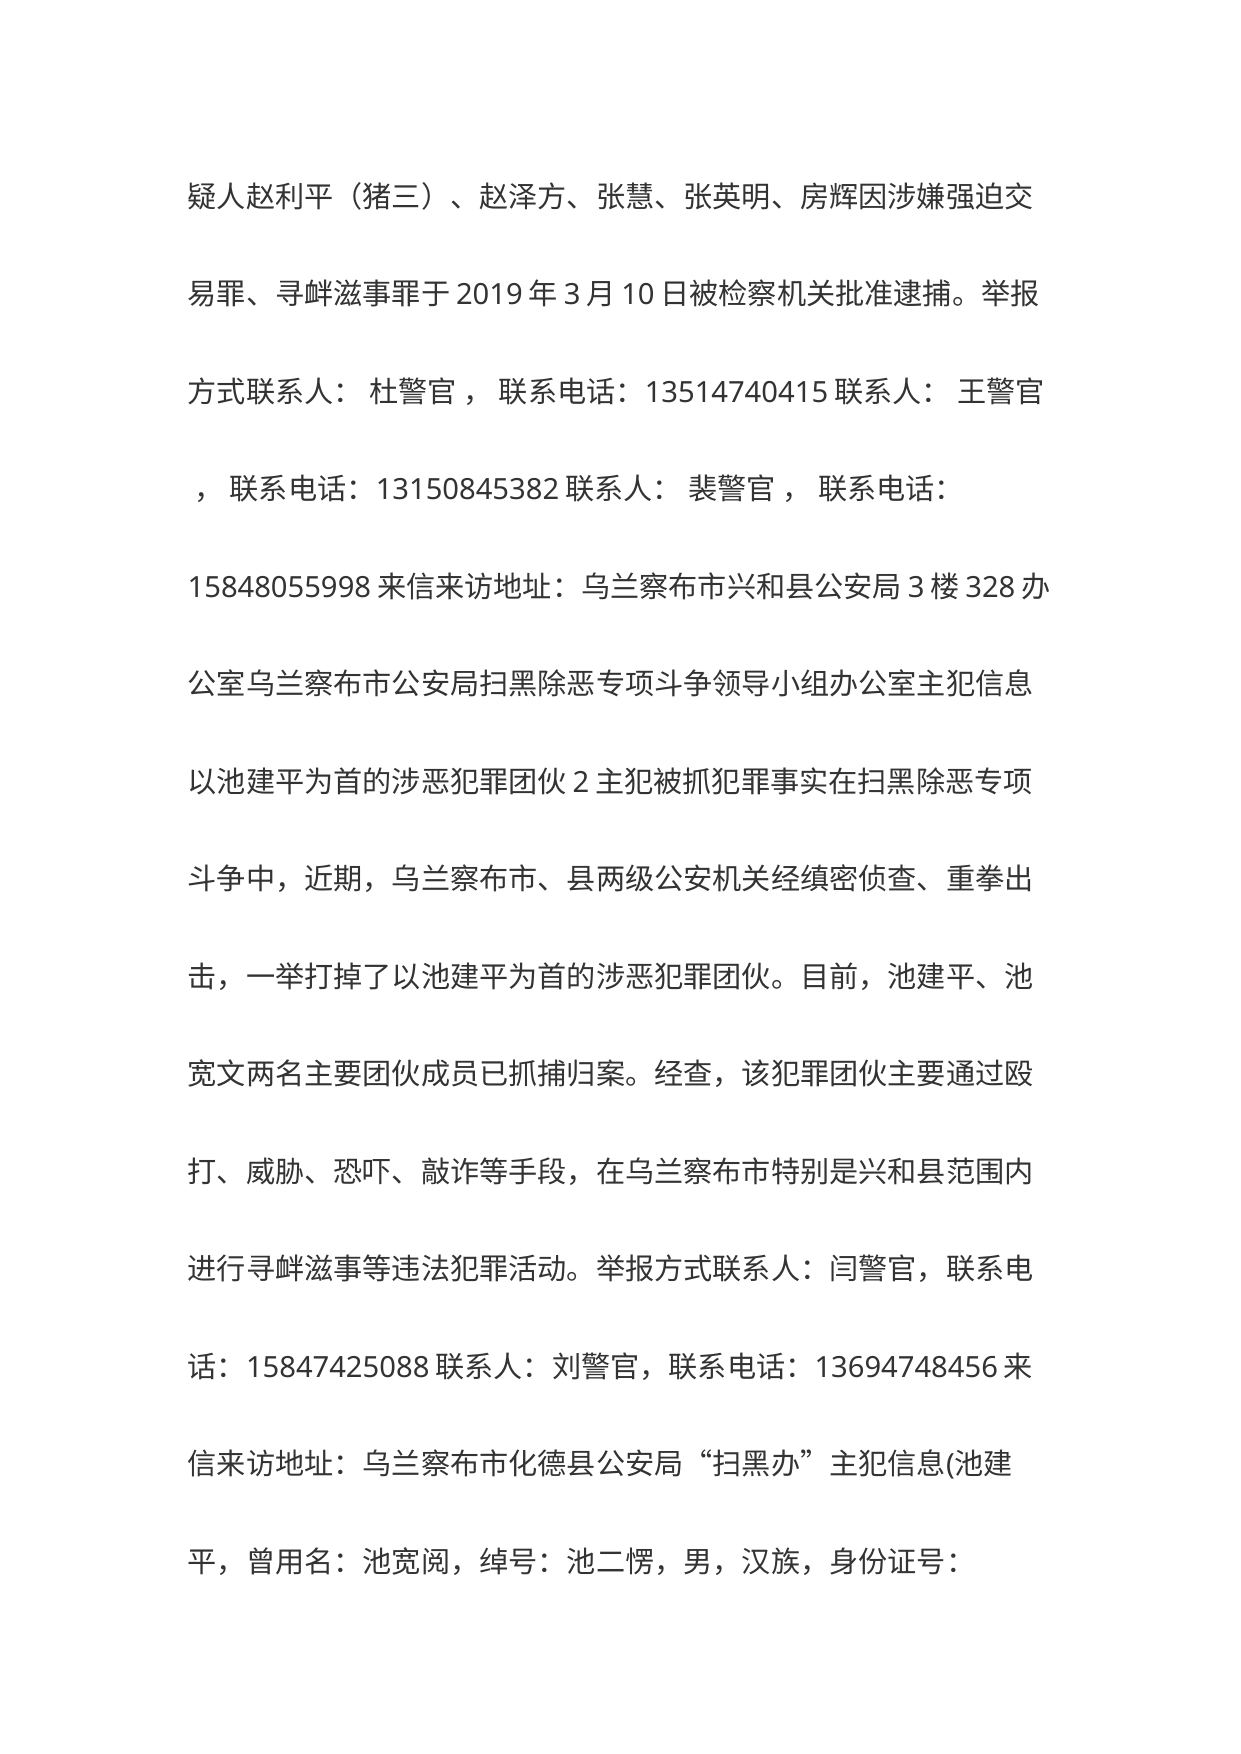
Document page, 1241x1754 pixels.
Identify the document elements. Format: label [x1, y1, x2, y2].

table_cell [186, 162, 1054, 1592]
